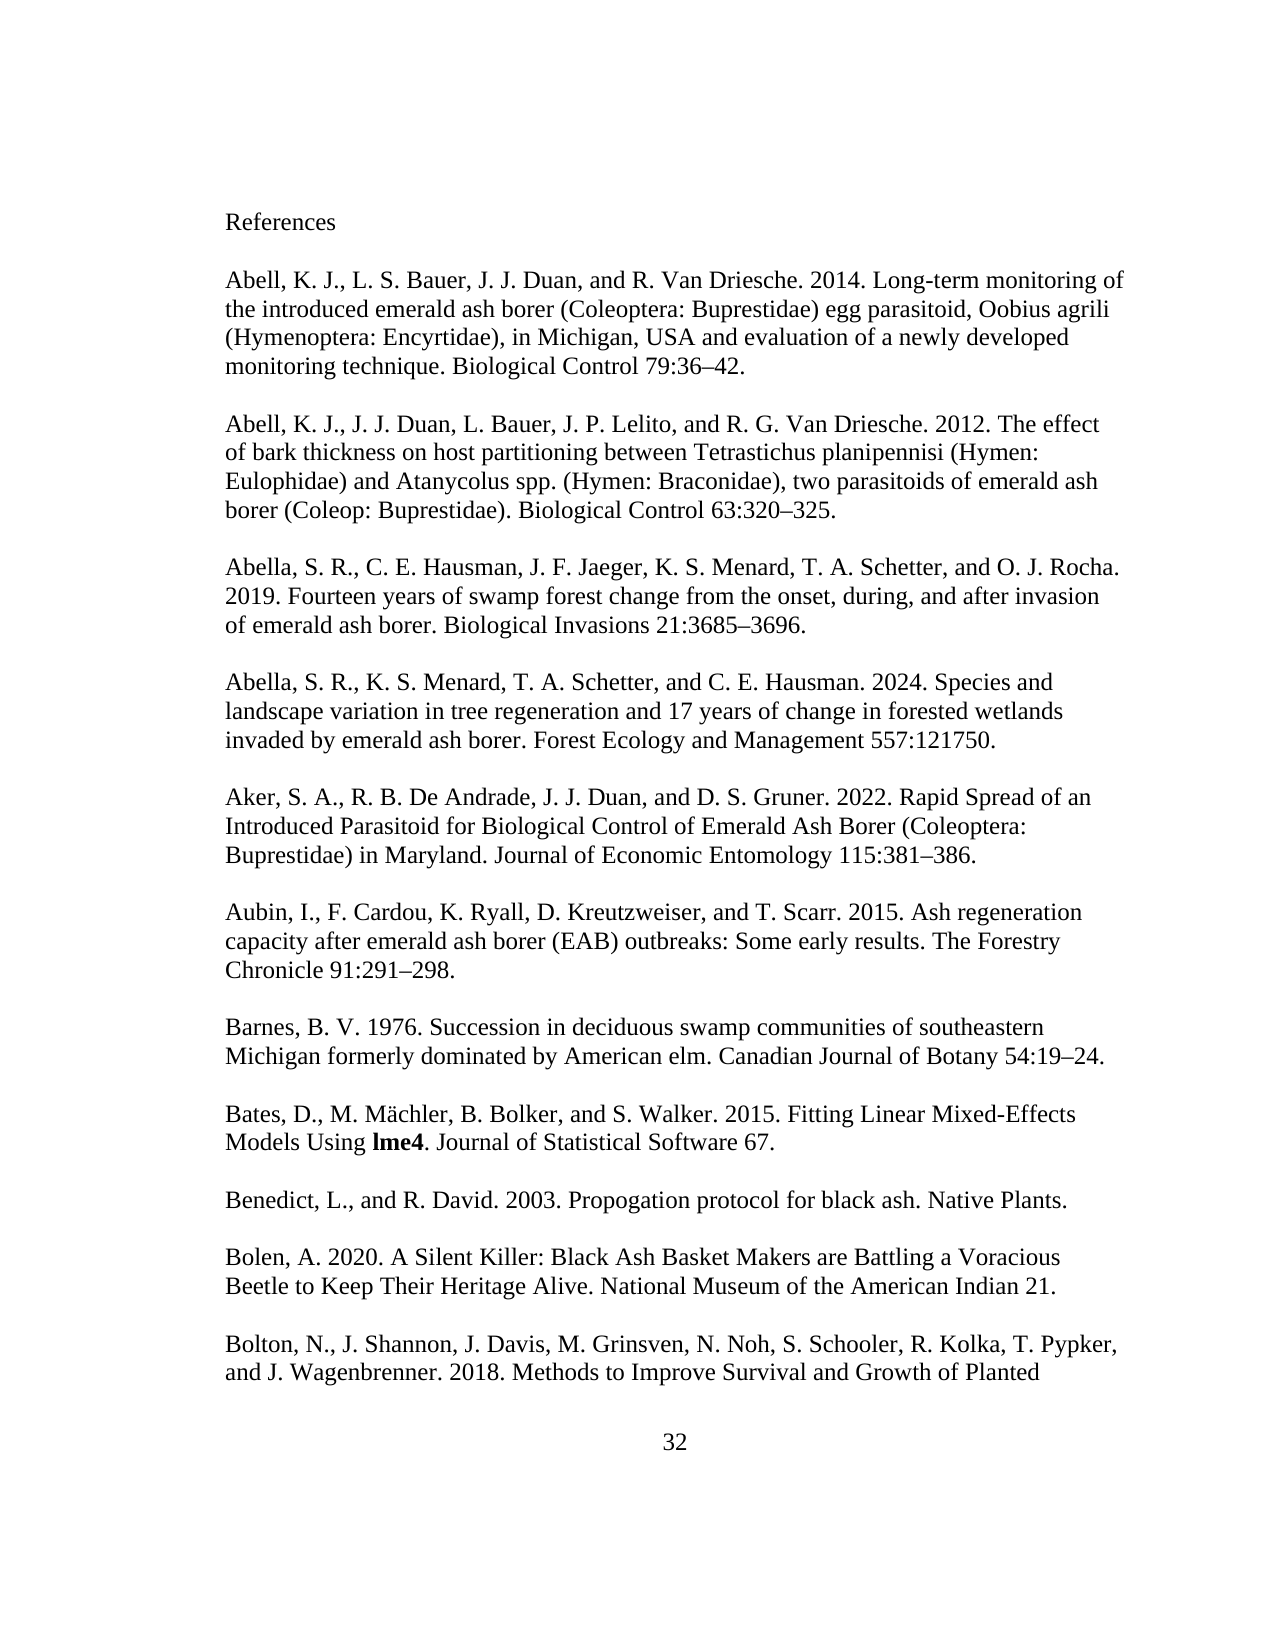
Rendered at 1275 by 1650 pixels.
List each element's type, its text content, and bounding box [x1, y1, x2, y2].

text Abell, K. J., J. J. Duan, L. Bauer, J. P. Lelito, and R. G. Van Driesche. 2012. The effect of bark thickness on host partitioning between Tetrastichus planipennisi (Hymen: Eulophidae) and Atanycolus spp. (Hymen: Braconidae), two parasitoids of emerald ash borer (Coleop: Buprestidae). Biological Control 63:320–325. [225, 409, 1125, 524]
text Abell, K. J., L. S. Bauer, J. J. Duan, and R. Van Driesche. 2014. Long-term monitoring of the introduced emerald ash borer (Coleoptera: Buprestidae) egg parasitoid, Oobius agrili (Hymenoptera: Encyrtidae), in Michigan, USA and evaluation of a newly developed monitoring technique. Biological Control 79:36–42. [225, 265, 1125, 380]
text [225, 1329, 1125, 1386]
text Barnes, B. V. 1976. Succession in deciduous swamp communities of southeastern Michigan formerly dominated by American elm. Canadian Journal of Botany 54:19–24. [225, 1012, 1125, 1070]
text Bates, D., M. Mächler, B. Bolker, and S. Walker. 2015. Fitting Linear Mixed-Effects Models Using lme4. Journal of Statistical Software 67. [225, 1099, 1125, 1156]
text References [225, 207, 1125, 236]
text Benedict, L., and R. David. 2003. Propogation protocol for black ash. Native Plants. [225, 1185, 1125, 1214]
text Abella, S. R., C. E. Hausman, J. F. Jaeger, K. S. Menard, T. A. Schetter, and O. J. Rocha. 2019. Fourteen years of swamp forest change from the onset, during, and after invasion of emerald ash borer. Biological Invasions 21:3685–3696. [225, 552, 1125, 639]
text Bolen, A. 2020. A Silent Killer: Black Ash Basket Makers are Battling a Voracious Beetle to Keep Their Heritage Alive. National Museum of the American Indian 21. [225, 1242, 1125, 1300]
text Aker, S. A., R. B. De Andrade, J. J. Duan, and D. S. Gruner. 2022. Rapid Spread of an Introduced Parasitoid for Biological Control of Emerald Ash Borer (Coleoptera: Buprestidae) in Maryland. Journal of Economic Entomology 115:381–386. [225, 782, 1125, 869]
text Abella, S. R., K. S. Menard, T. A. Schetter, and C. E. Hausman. 2024. Species and landscape variation in tree regeneration and 17 years of change in forested wetlands invaded by emerald ash borer. Forest Ecology and Management 557:121750. [225, 667, 1125, 754]
text Aubin, I., F. Cardou, K. Ryall, D. Kreutzweiser, and T. Scarr. 2015. Ash regeneration capacity after emerald ash borer (EAB) outbreaks: Some early results. The Forestry Chronicle 91:291–298. [225, 897, 1125, 984]
